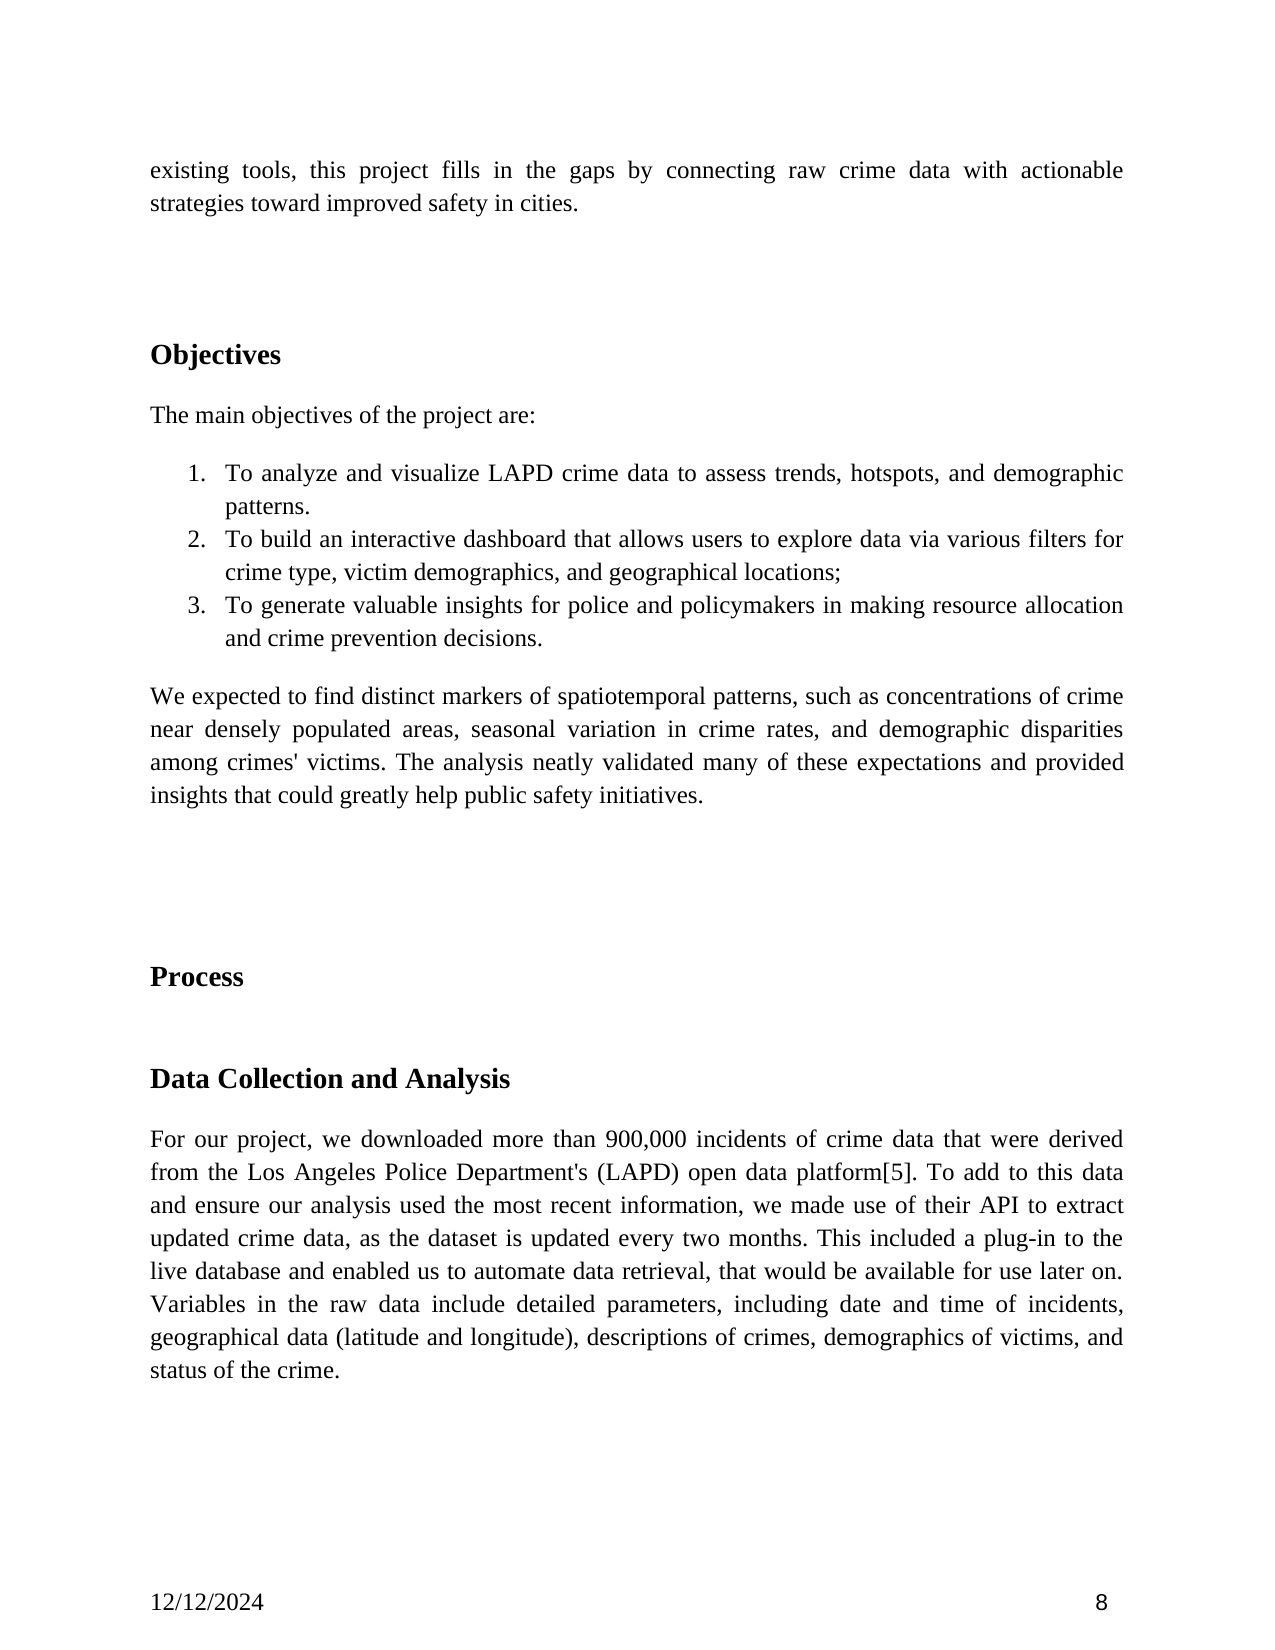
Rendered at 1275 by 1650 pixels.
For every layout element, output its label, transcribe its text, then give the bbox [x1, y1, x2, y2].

list To build an interactive dashboard that allows users to explore data via various filters for crime type, victim demographics, and geographical locations; [187, 524, 1125, 586]
list To generate valuable insights for police and policymakers in making resource allocation and crime prevention decisions. [187, 590, 1125, 652]
text We expected to find distinct markers of spatiotemporal patterns, such as concentrations of crime near densely populated areas, seasonal variation in crime rates, and demographic disparities among crimes' victims. The analysis neatly validated many of these expectations and provided insights that could greatly help public safety initiatives. [150, 681, 1125, 809]
text For our project, we downloaded more than 900,000 incidents of crime data that were derived from the Los Angeles Police Department's (LAPD) open data platform[5]. To add to this data and ensure our analysis used the most recent information, we made use of their API to extract updated crime data, as the dataset is updated every two months. This included a plug-in to the live database and enabled us to automate data retrieval, that would be available for use later on. Variables in the raw data include detailed parameters, including date and time of incidents, geographical data (latitude and longitude), descriptions of crimes, demographics of victims, and status of the crime. [150, 1124, 1125, 1384]
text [150, 155, 1125, 216]
text The main objectives of the project are: [150, 400, 1125, 429]
list To analyze and visualize LAPD crime data to assess trends, hotspots, and demographic patterns. [187, 458, 1125, 520]
subtitle Data Collection and Analysis [150, 1061, 1125, 1094]
subtitle Process [150, 959, 1125, 992]
subtitle Objectives [150, 337, 1125, 370]
